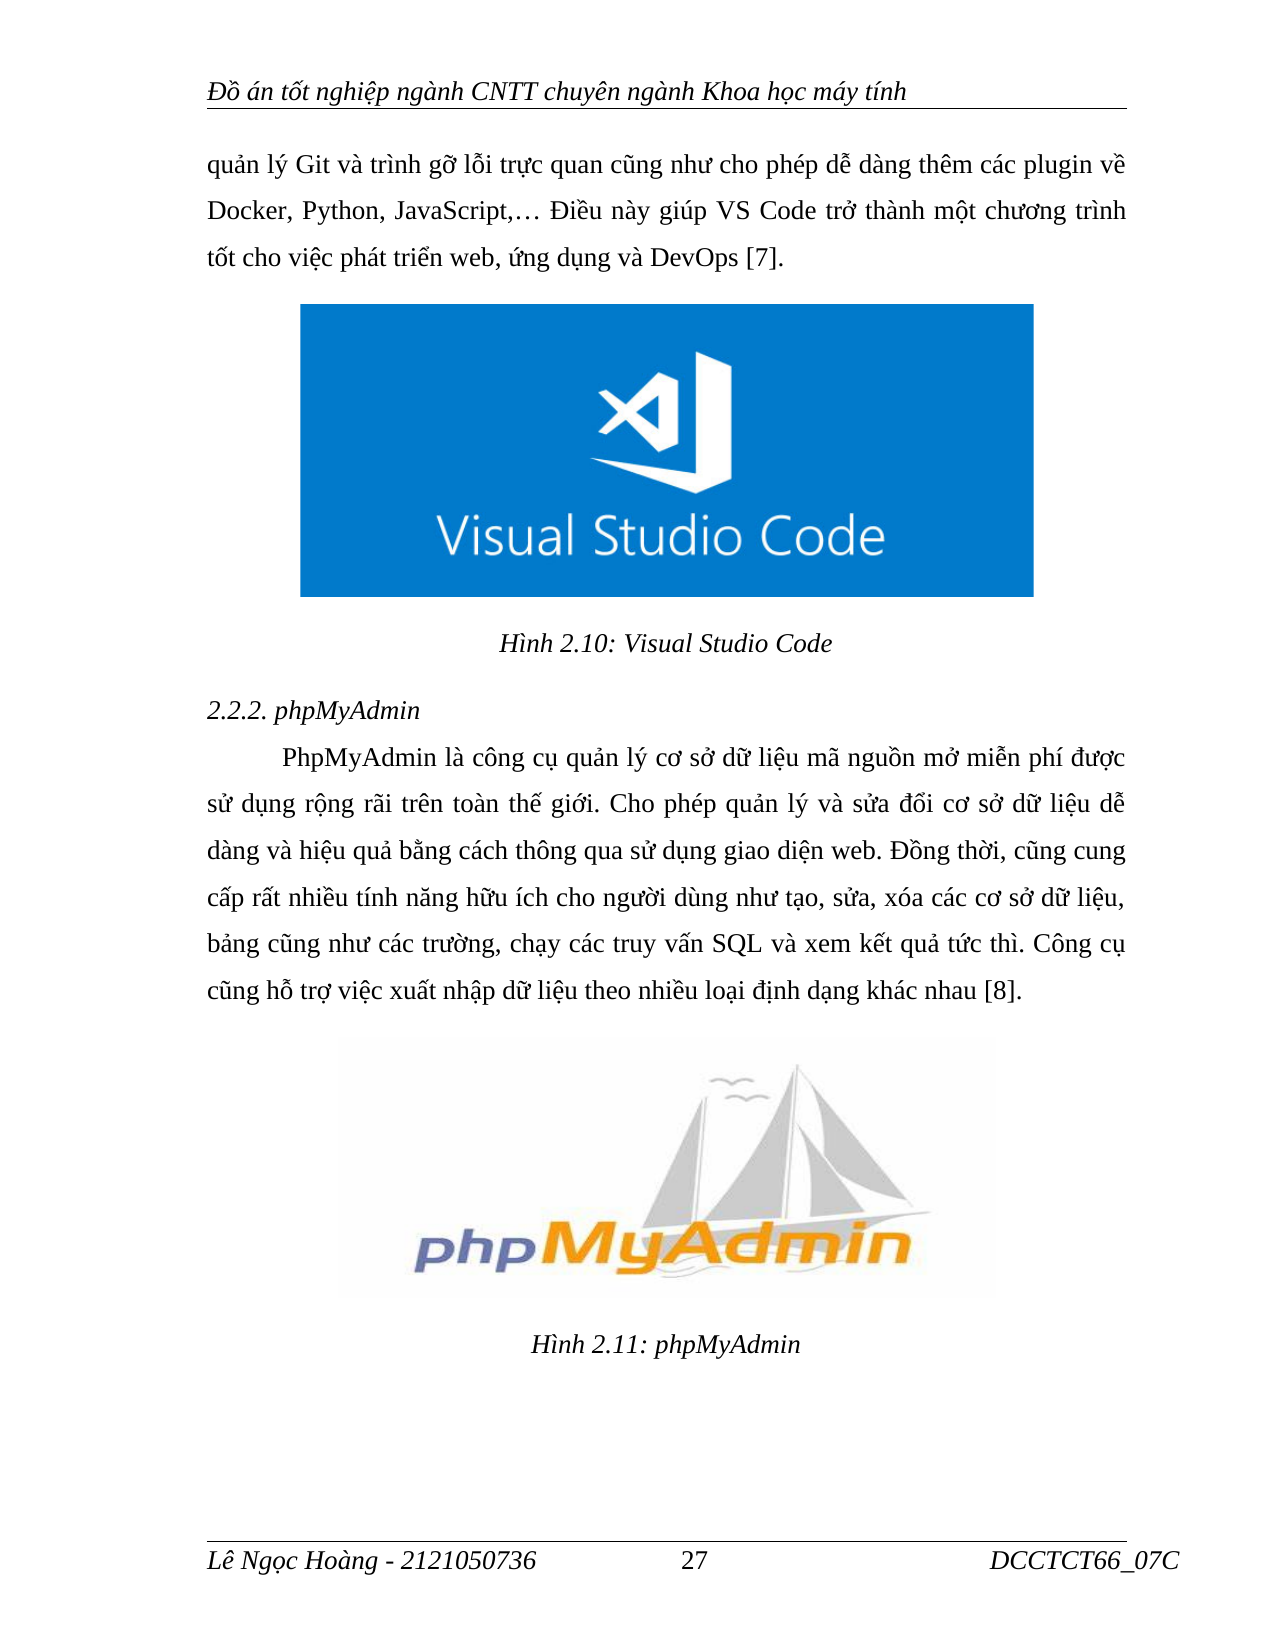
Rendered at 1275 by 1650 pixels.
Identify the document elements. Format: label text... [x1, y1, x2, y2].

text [207, 148, 1127, 272]
subtitle 2.2.2. phpMyAdmin [207, 694, 1127, 725]
text Hình 2.10: Visual Studio Code [207, 627, 1127, 658]
picture [300, 304, 1034, 597]
picture [337, 1037, 997, 1298]
text Hình 2.11: phpMyAdmin [207, 1328, 1127, 1359]
text PhpMyAdmin là công cụ quản lý cơ sở dữ liệu mã nguồn mở miễn phí được sử dụng rộng rãi trên toàn thế giới. Cho phép quản lý và sửa đổi cơ sở dữ liệu dễ dàng và hiệu quả bằng cách thông qua sử dụng giao diện web. Đồng thời, cũng cung cấp rất nhiều tính năng hữu ích cho người dùng như tạo, sửa, xóa các cơ sở dữ liệu, bảng cũng như các trường, chạy các truy vấn SQL và xem kết quả tức thì. Công cụ cũng hỗ trợ việc xuất nhập dữ liệu theo nhiều loại định dạng khác nhau . [207, 741, 1127, 1005]
